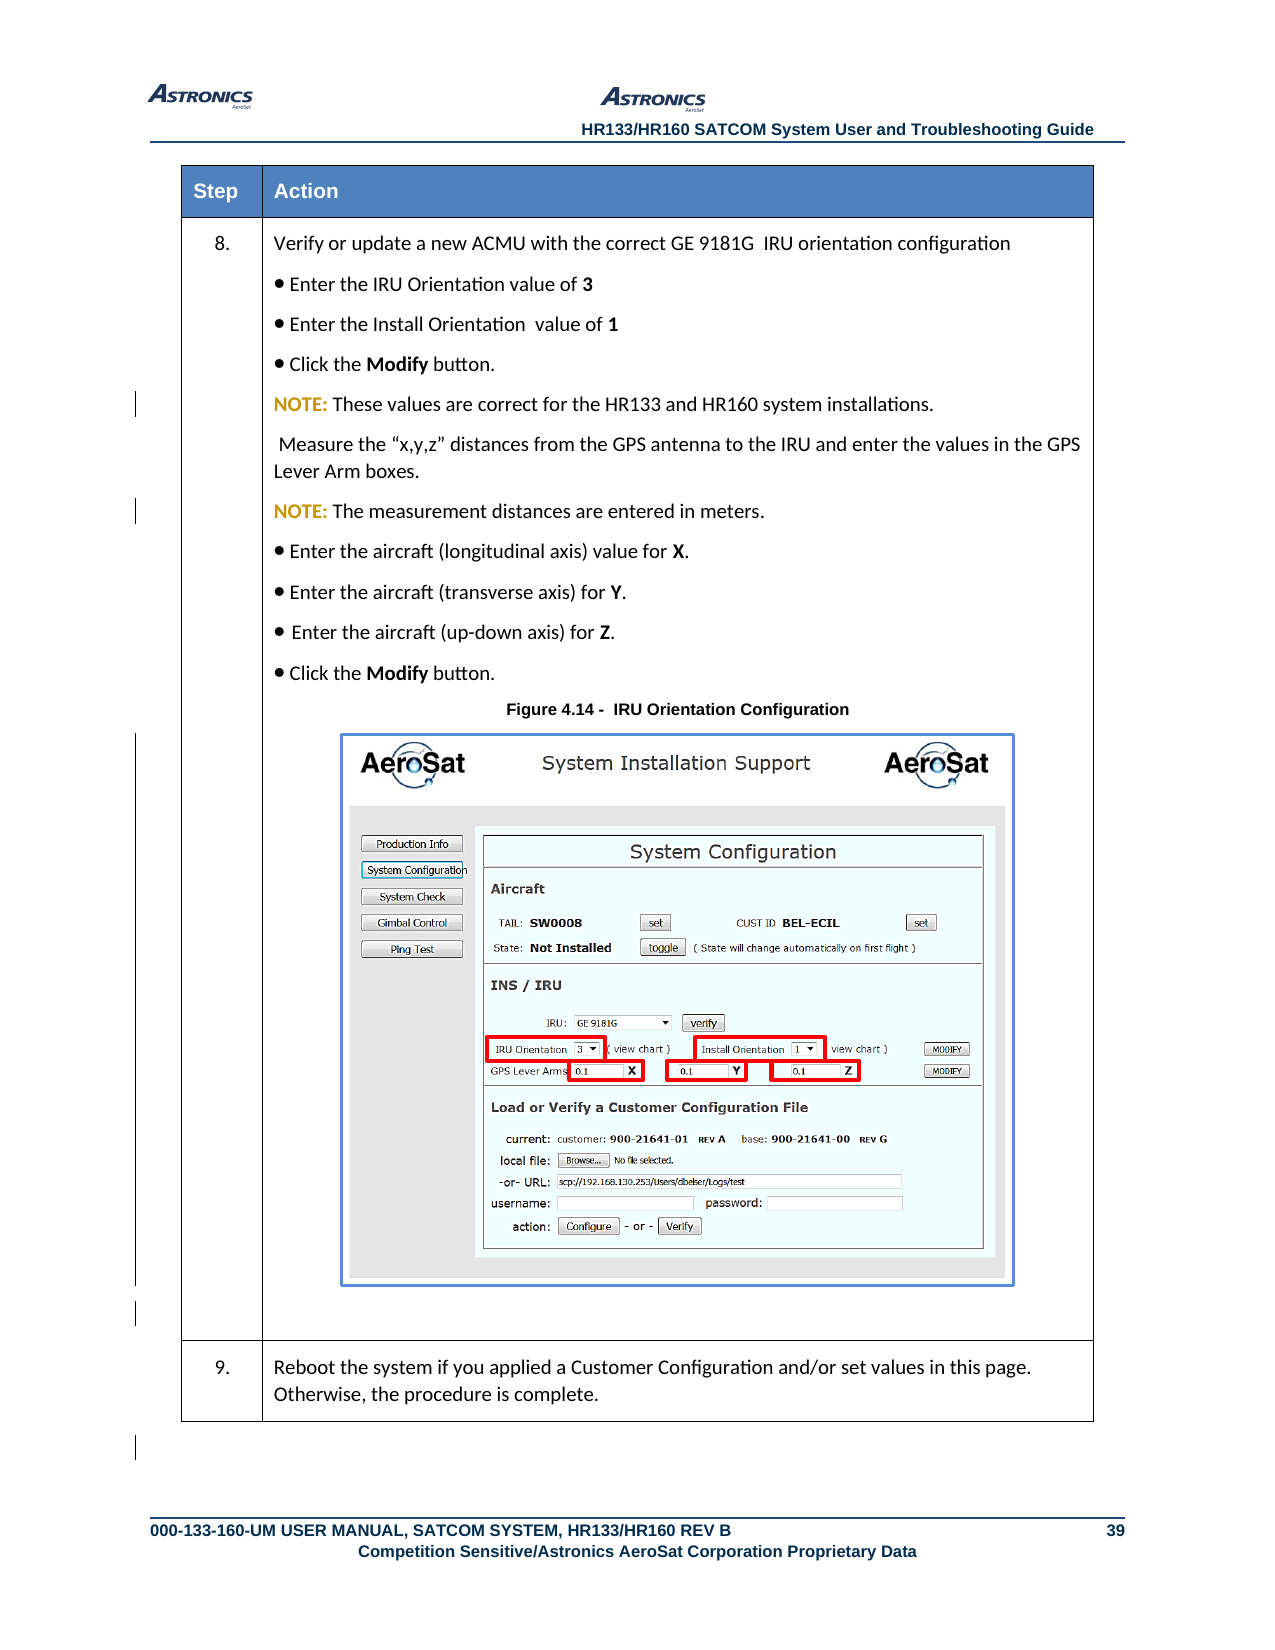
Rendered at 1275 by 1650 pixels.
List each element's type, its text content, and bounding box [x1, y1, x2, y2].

table_cell 9. [182, 1341, 262, 1421]
table_cell Reboot the system if you applied a Customer Configuration and/or set values in this page. Otherwise, the procedure is complete. [263, 1341, 1093, 1421]
table_cell 8. [182, 218, 262, 1340]
table_header Step [182, 166, 262, 217]
picture [343, 736, 1012, 1284]
table_header Action [263, 166, 1093, 217]
picture [147, 84, 253, 110]
picture [600, 87, 705, 113]
table_cell Verify or update a new ACMU with the correct GE 9181G IRU orientation configuration ⦁ Enter the IRU Orientation value of 3 ⦁ Enter the Install Orientation value of 1 ⦁ Click the Modify button. NOTE: These values are correct for the HR133 and HR160 system installations. Measure the “x,y,z” distances from the GPS antenna to the IRU and enter the values in the GPS Lever Arm boxes. NOTE: The measurement distances are entered in meters. ⦁ Enter the aircraft (longitudinal axis) value for X. ⦁ Enter the aircraft (transverse axis) for Y. ⦁ Enter the aircraft (up-down axis) for Z. ⦁ Click the Modify button. Figure 4.14 - IRU Orientation Configuration [263, 218, 1093, 1340]
